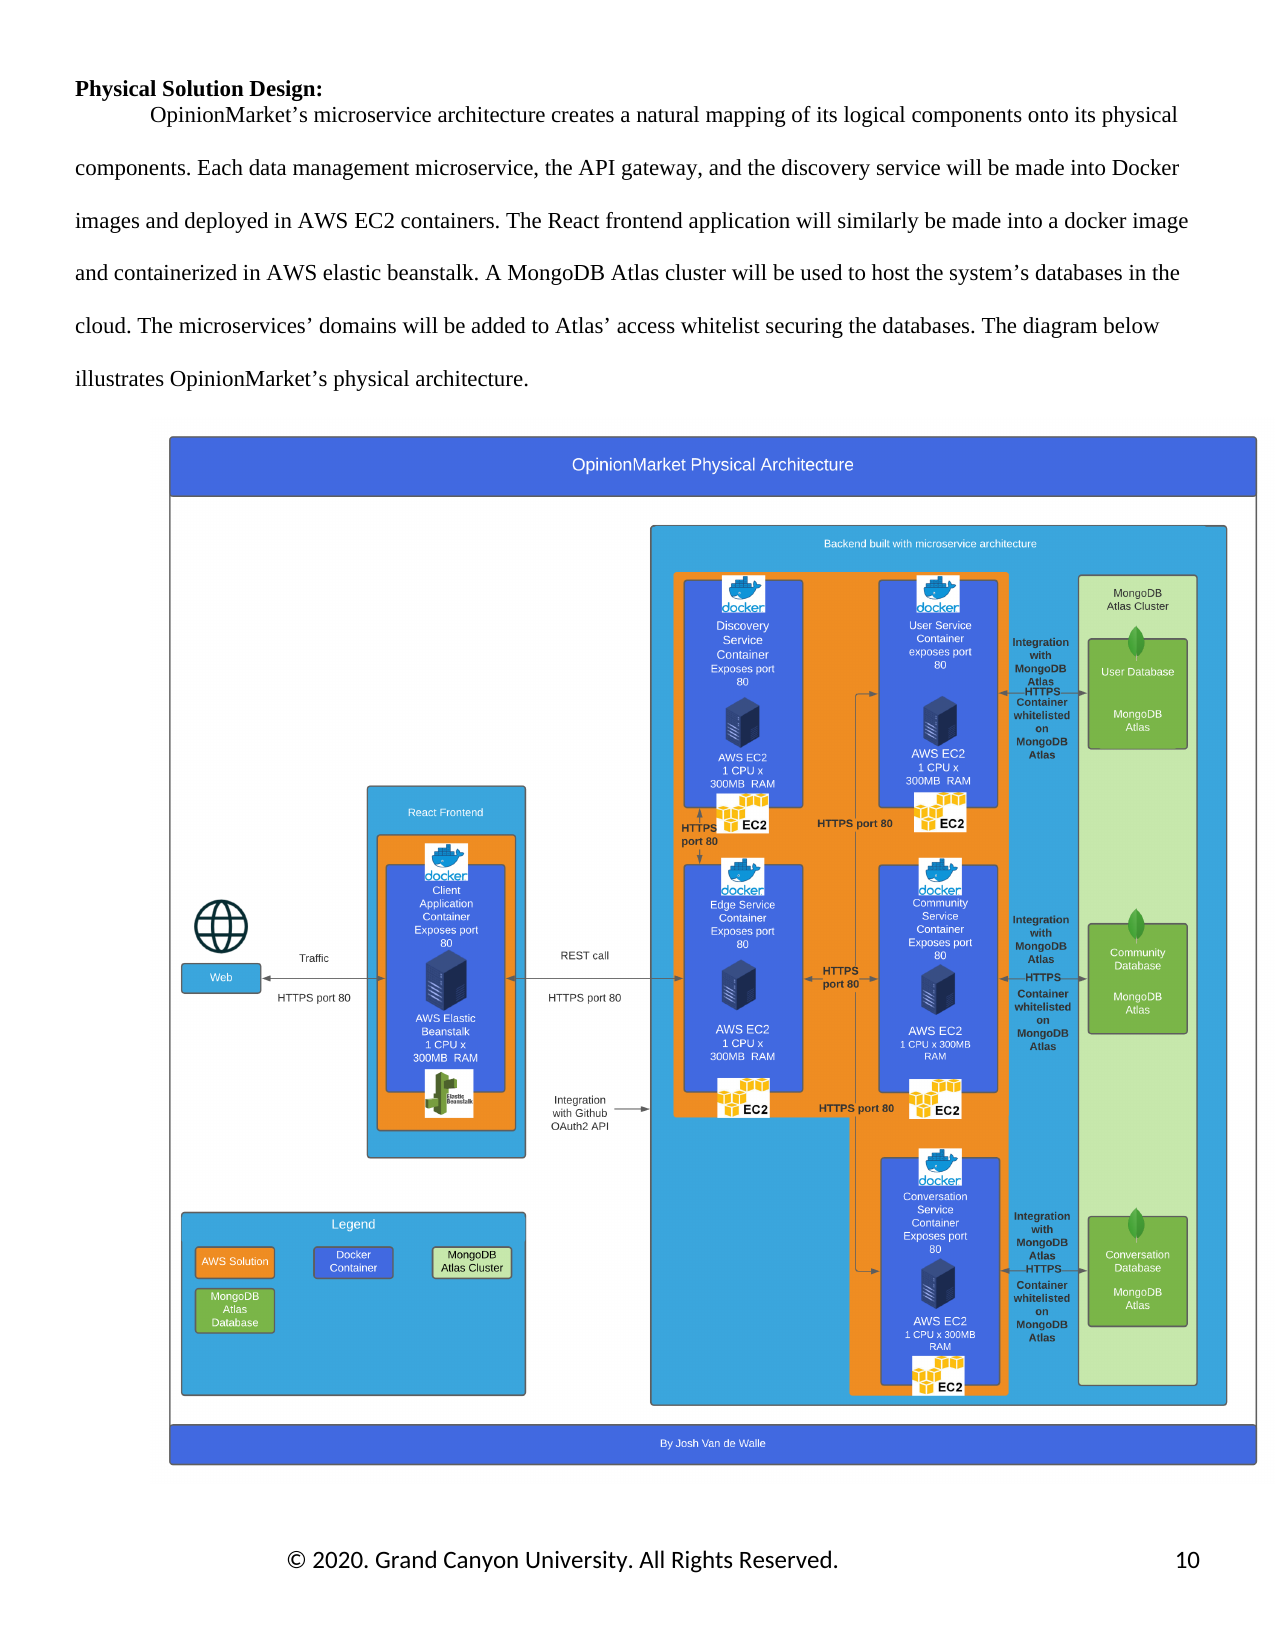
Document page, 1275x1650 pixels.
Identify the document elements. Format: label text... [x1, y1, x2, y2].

text Physical Solution Design: [75, 75, 1200, 101]
picture [150, 417, 1275, 1484]
text OpinionMarket’s microservice architecture creates a natural mapping of its logical components onto its physical components. Each data management microservice, the API gateway, and the discovery service will be made into Docker images and deployed in AWS EC2 containers. The React frontend application will similarly be made into a docker image and containerized in AWS elastic beanstalk. A MongoDB Atlas cluster will be used to host the system’s databases in the cloud. The microservices’ domains will be added to Atlas’ access whitelist securing the databases. The diagram below illustrates OpinionMarket’s physical architecture. [75, 101, 1200, 391]
